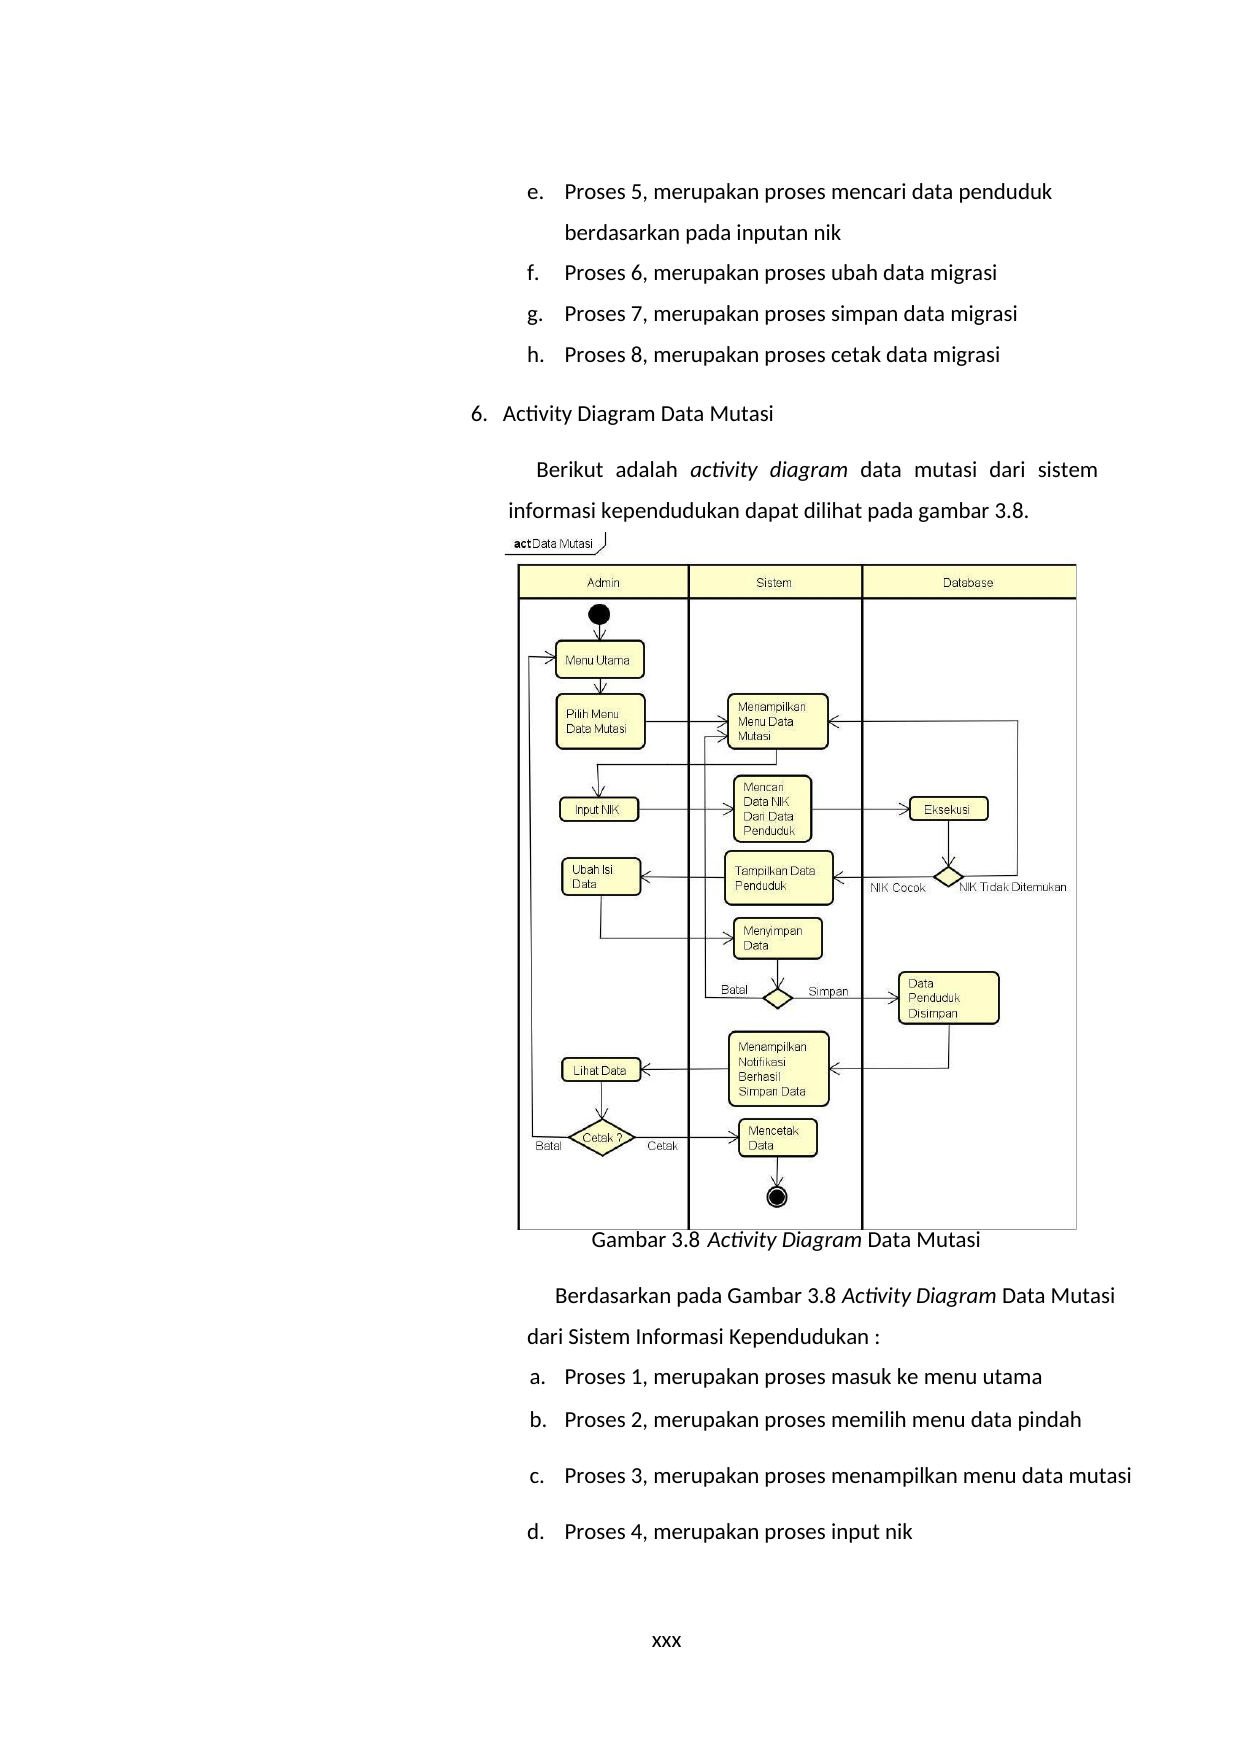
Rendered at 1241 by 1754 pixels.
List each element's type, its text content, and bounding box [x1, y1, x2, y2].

list Proses 2, merupakan proses memilih menu data pindah [529, 1405, 1097, 1433]
text Berikut adalah activity diagram data mutasi dari sistem informasi kependudukan dapat dilihat pada gambar 3.8. [508, 455, 1099, 524]
list Proses 5, merupakan proses mencari data penduduk berdasarkan pada inputan nik [527, 177, 1108, 246]
text Berdasarkan pada Gambar 3.8 Activity Diagram Data Mutasi dari Sistem Informasi Kependudukan : [527, 1281, 1117, 1350]
list Proses 8, merupakan proses cetak data migrasi [527, 340, 1069, 368]
list Proses 7, merupakan proses simpan data migrasi [527, 299, 1069, 327]
list Proses 1, merupakan proses masuk ke menu utama [529, 1362, 1097, 1390]
list Proses 3, merupakan proses menampilkan menu data mutasi [529, 1461, 1144, 1489]
list Activity Diagram Data Mutasi [471, 399, 1097, 427]
list Proses 4, merupakan proses input nik [527, 1517, 1069, 1545]
picture [504, 532, 1077, 1225]
text Gambar 3.8 Activity Diagram Data Mutasi [236, 1225, 1097, 1253]
list Proses 6, merupakan proses ubah data migrasi [527, 258, 1069, 286]
